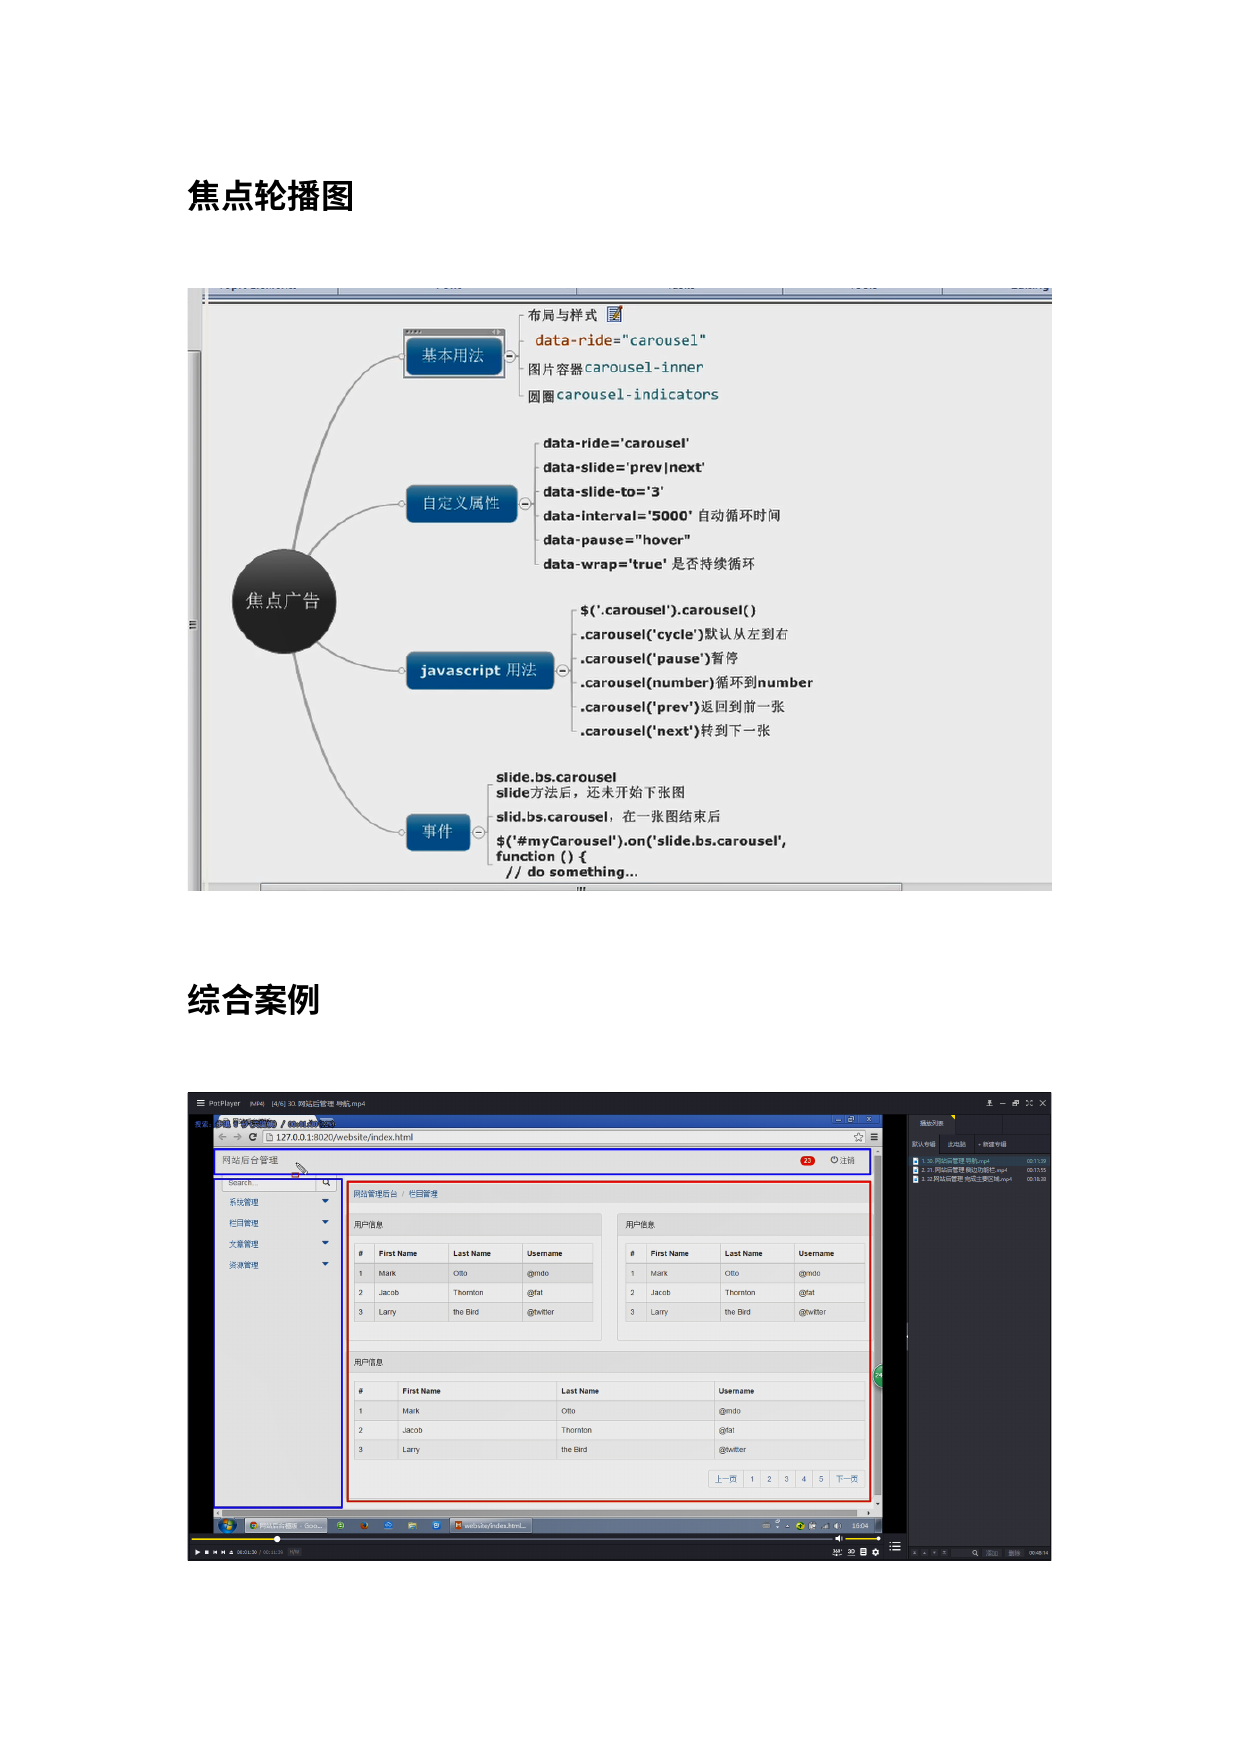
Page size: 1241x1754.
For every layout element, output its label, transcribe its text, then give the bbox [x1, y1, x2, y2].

picture [187, 1092, 1052, 1561]
subtitle 综合案例 [187, 966, 1053, 1031]
picture [187, 288, 1052, 891]
subtitle 焦点轮播图 [187, 162, 1053, 227]
